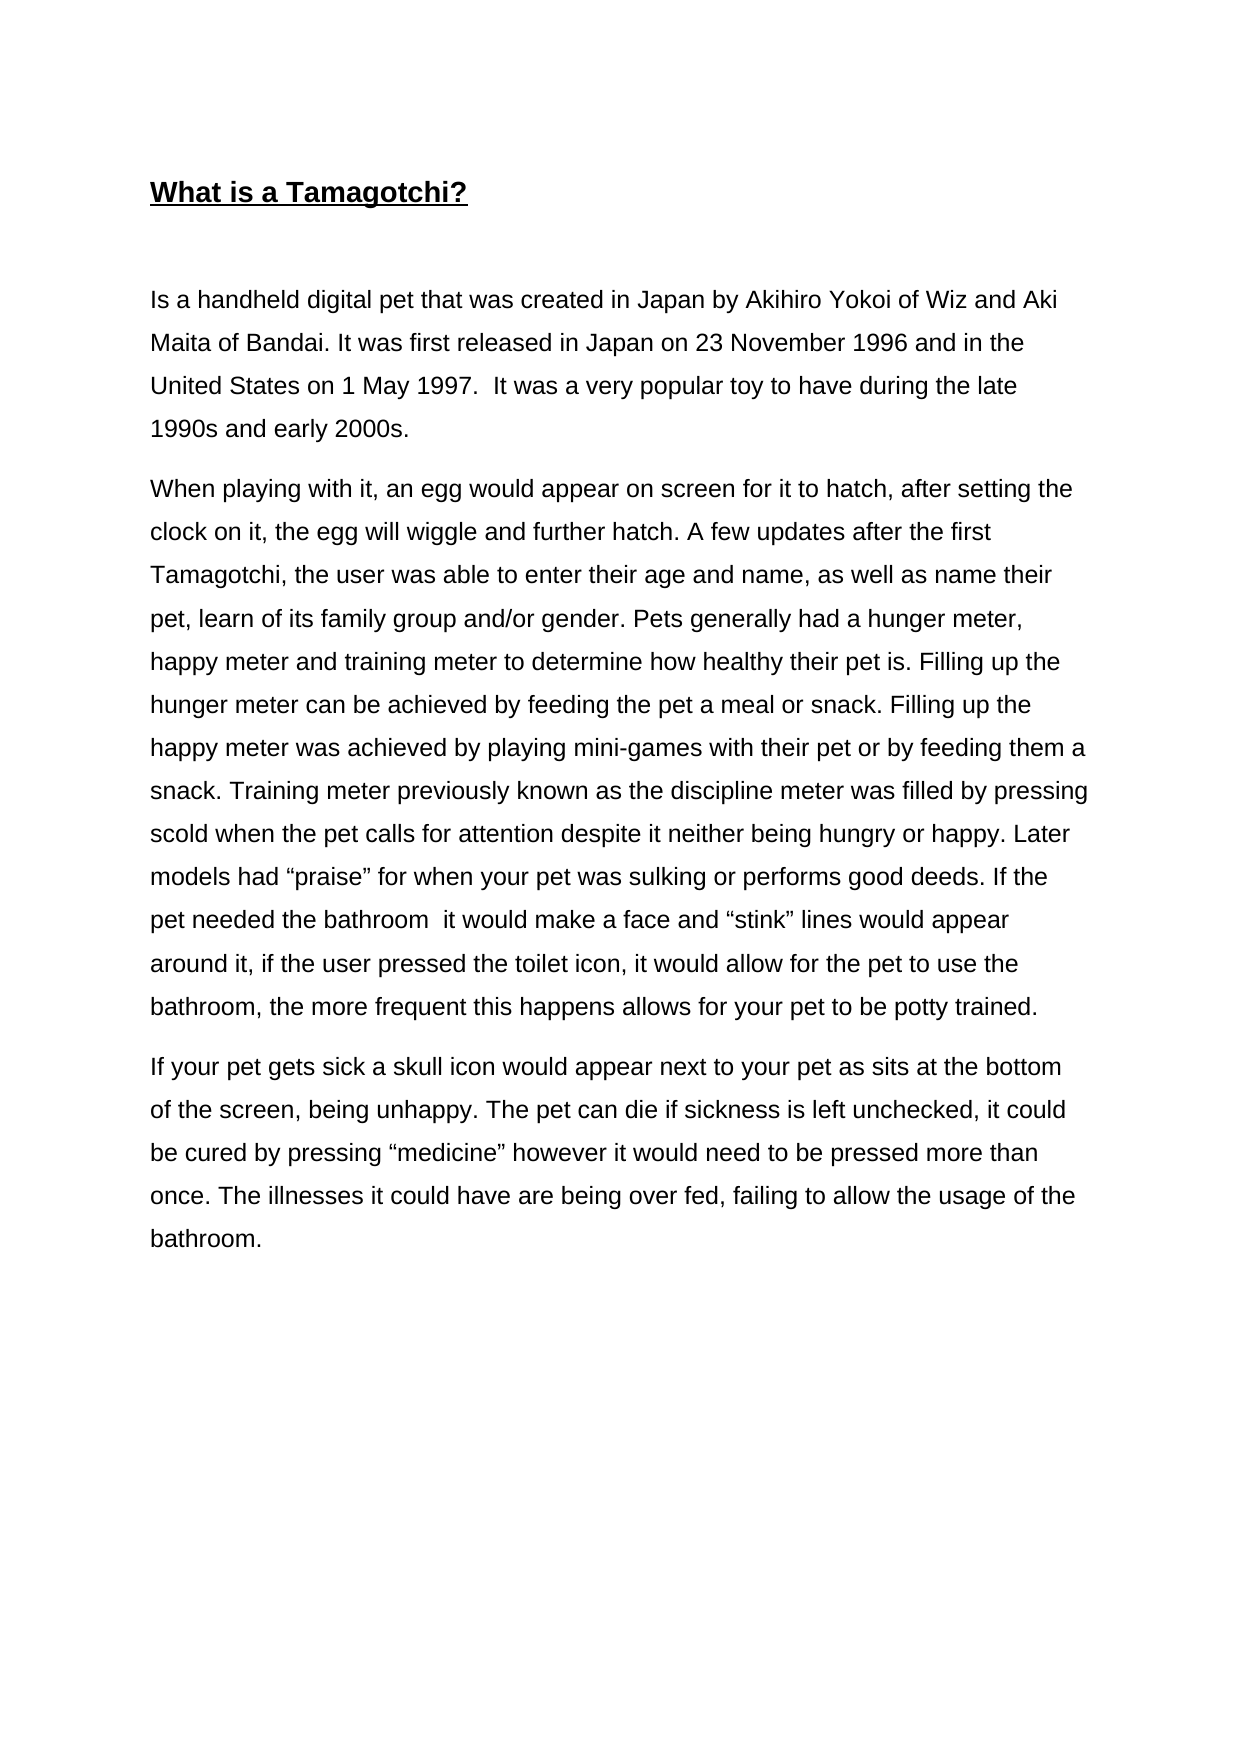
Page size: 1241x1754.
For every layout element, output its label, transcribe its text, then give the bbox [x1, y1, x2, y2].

text If your pet gets sick a skull icon would appear next to your pet as sits at the bottom of the screen, being unhappy. The pet can die if sickness is left unchecked, it could be cured by pressing “medicine” however it would need to be pressed more than once. The illnesses it could have are being over fed, failing to allow the usage of the bathroom. [150, 1052, 1090, 1253]
text Is a handheld digital pet that was created in Japan by Akihiro Yokoi of Wiz and Aki Maita of Bandai. It was first released in Japan on 23 November 1996 and in the United States on 1 May 1997. It was a very popular toy to have during the late 1990s and early 2000s. [150, 285, 1090, 443]
text When playing with it, an egg would appear on screen for it to hatch, after setting the clock on it, the egg will wiggle and further hatch. A few updates after the first Tamagotchi, the user was able to enter their age and name, as well as name their pet, learn of its family group and/or gender. Pets generally had a hunger meter, happy meter and training meter to determine how healthy their pet is. Filling up the hunger meter can be achieved by feeding the pet a meal or snack. Filling up the happy meter was achieved by playing mini-games with their pet or by feeding them a snack. Training meter previously known as the discipline meter was filled by pressing scold when the pet calls for attention despite it neither being hungry or happy. Later models had “praise” for when your pet was sulking or performs good deeds. If the pet needed the bathroom it would make a face and “stink” lines would appear around it, if the user pressed the toilet icon, it would allow for the pet to use the bathroom, the more frequent this happens allows for your pet to be potty trained. [150, 474, 1090, 1021]
subtitle What is a Tamagotchi? [150, 175, 1090, 208]
